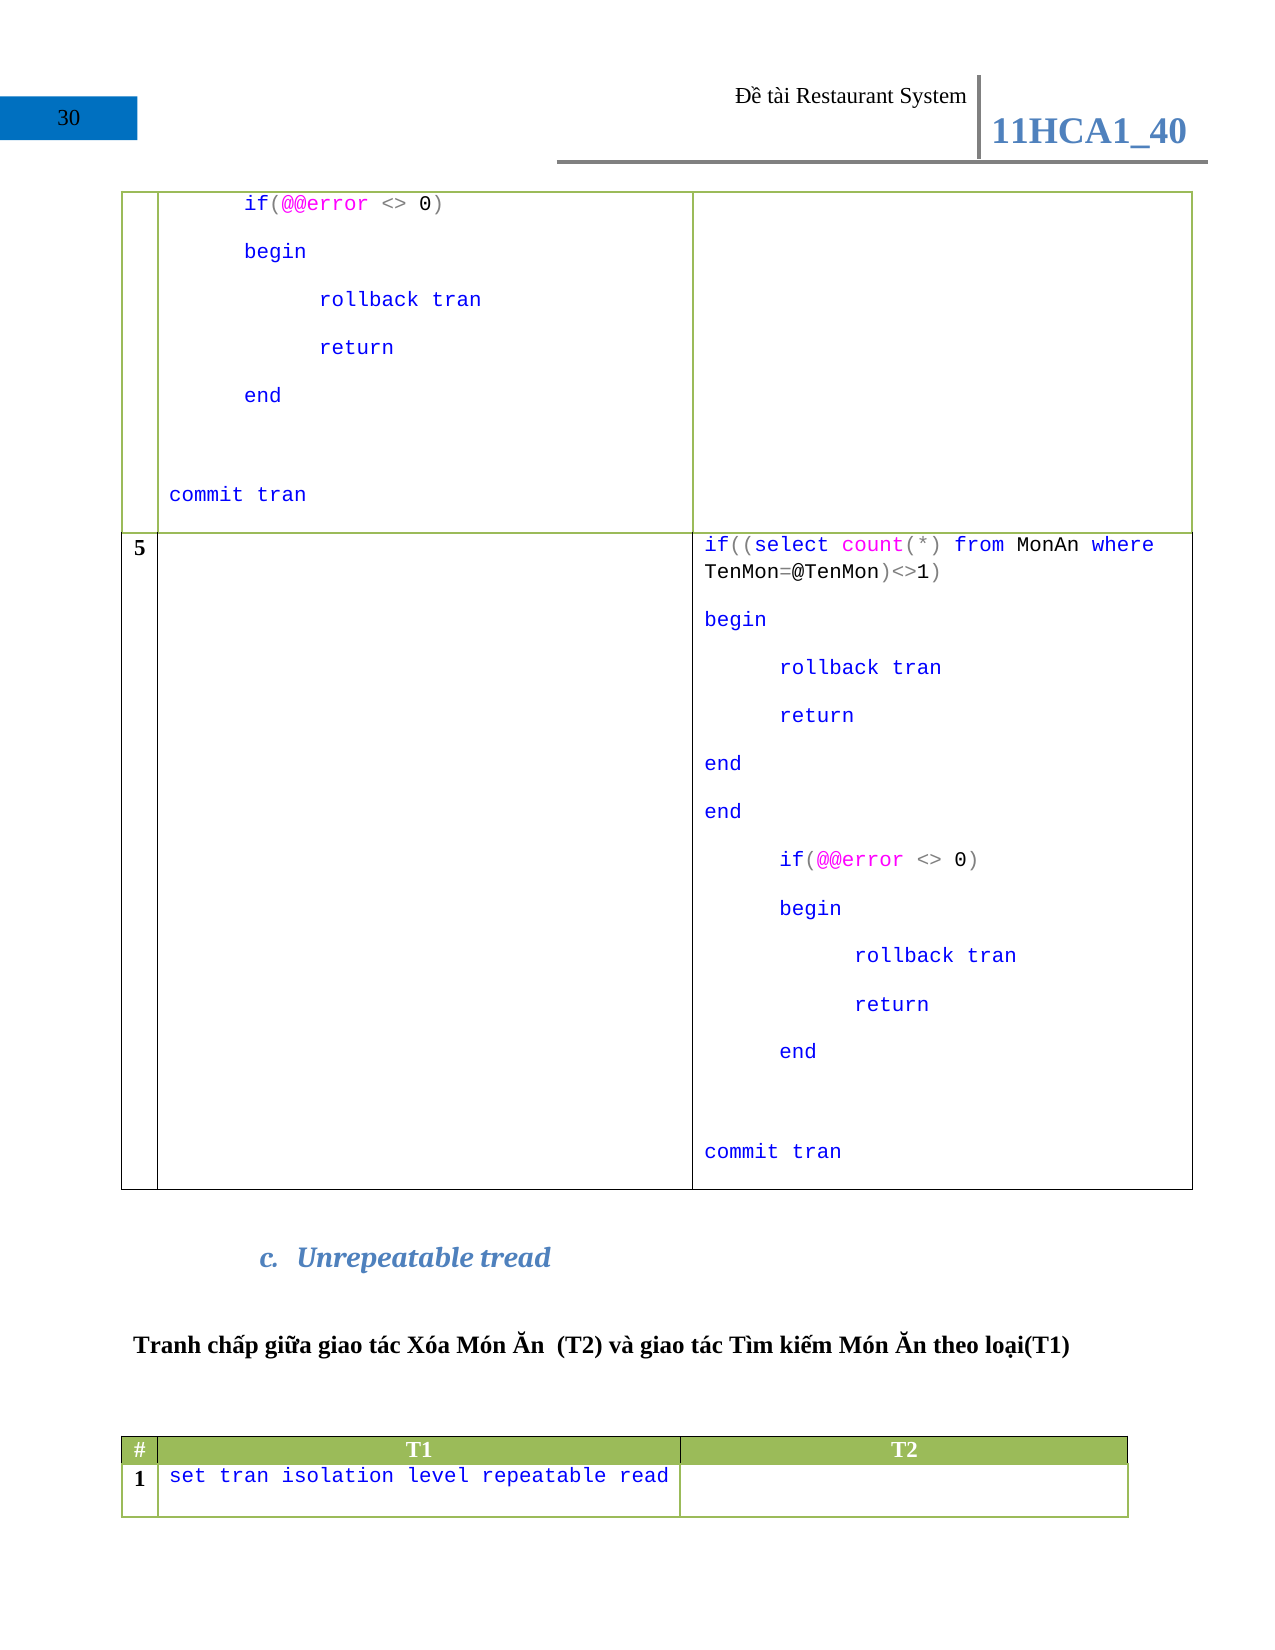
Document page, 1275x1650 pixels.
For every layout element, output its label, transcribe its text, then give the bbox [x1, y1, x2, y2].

table_header T2 [681, 1437, 1127, 1463]
table_header # [122, 1437, 157, 1463]
table_cell 5 [122, 534, 157, 1189]
table_header T1 [158, 1437, 680, 1463]
subtitle Unrepeatable tread [259, 1241, 1167, 1274]
table_cell [158, 534, 692, 1189]
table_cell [159, 1465, 679, 1516]
text Tranh chấp giữa giao tác Xóa Món Ăn (T2) và giao tác Tìm kiếm Món Ăn theo loại(T1) [133, 1331, 1167, 1359]
table_cell 1 [123, 1465, 157, 1516]
table_cell [694, 193, 1191, 532]
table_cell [159, 193, 692, 532]
table_cell 4 [123, 193, 157, 532]
table_cell [681, 1465, 1127, 1516]
